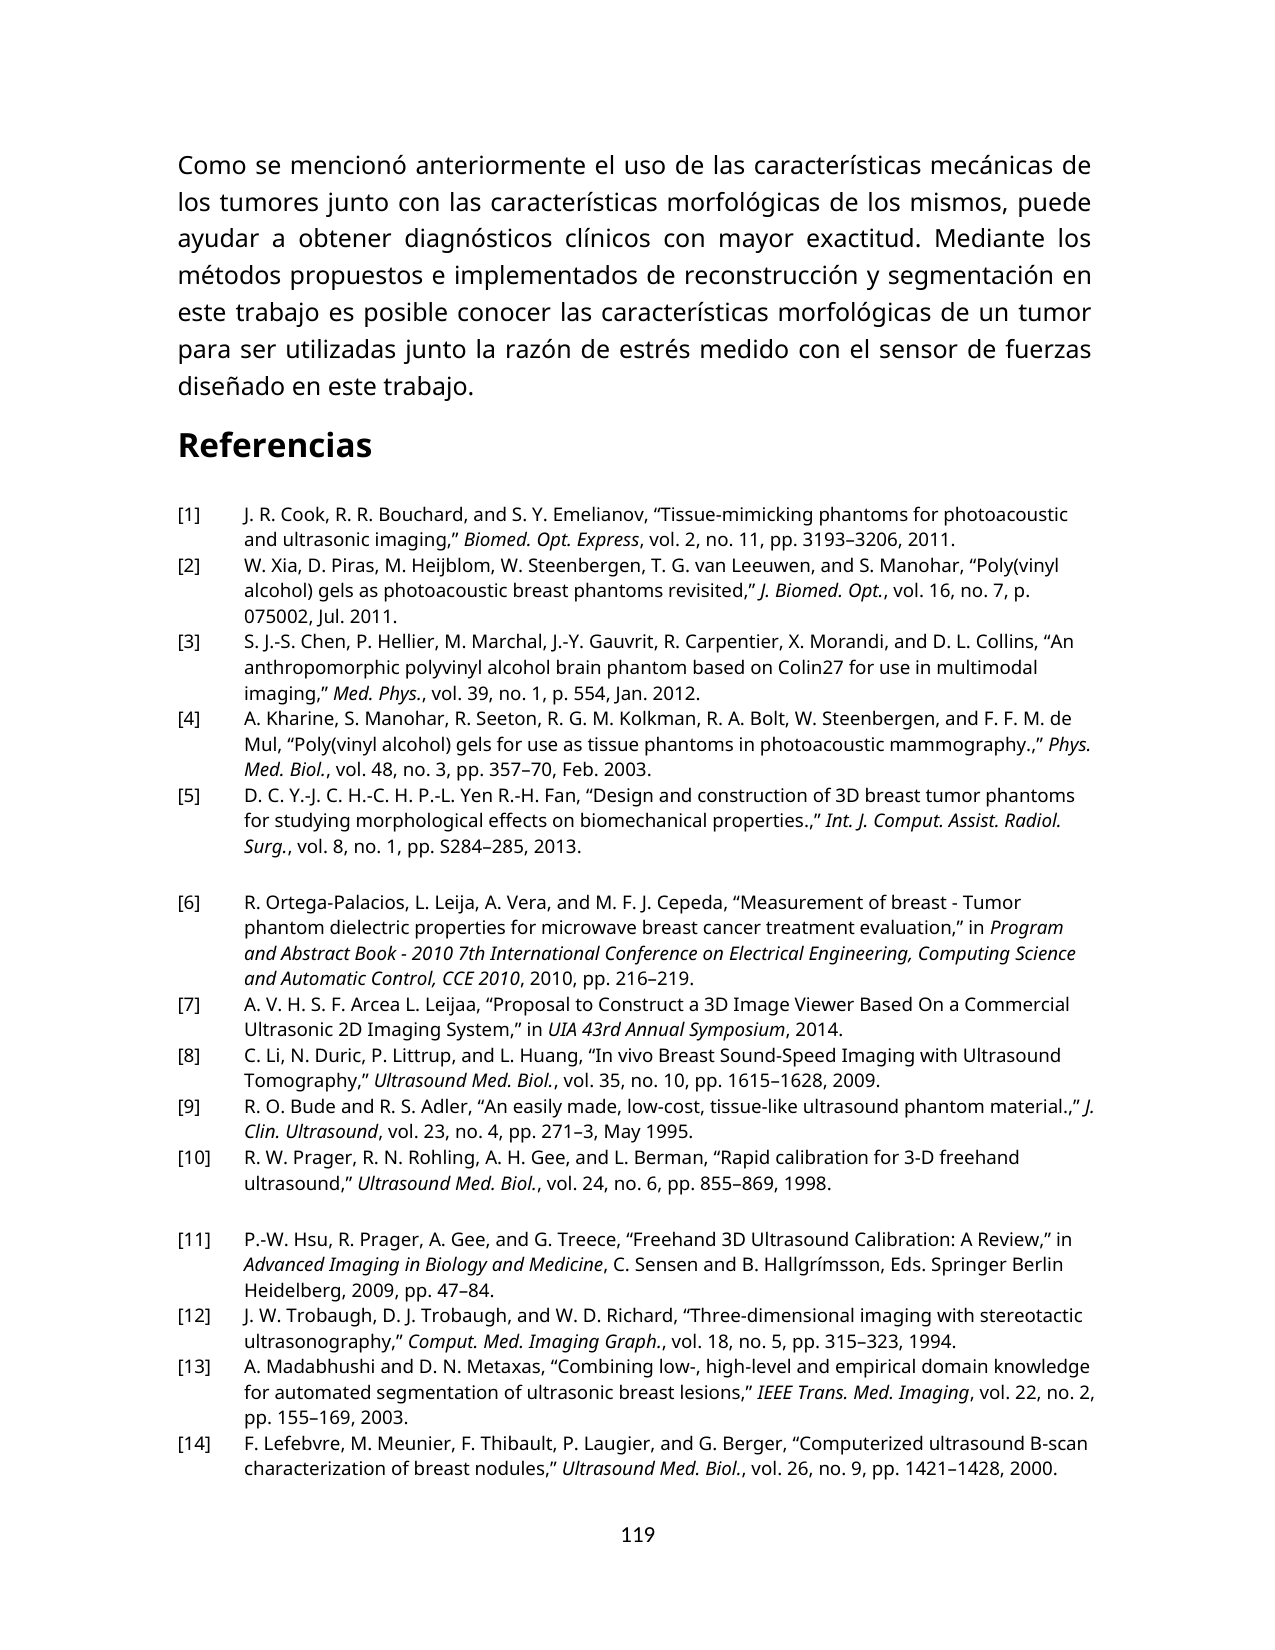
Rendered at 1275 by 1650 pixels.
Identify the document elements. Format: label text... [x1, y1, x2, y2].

text [8] C. Li, N. Duric, P. Littrup, and L. Huang, “In vivo Breast Sound-Speed Imaging with Ultrasound Tomography,” Ultrasound Med. Biol., vol. 35, no. 10, pp. 1615–1628, 2009. [177, 1042, 1098, 1093]
text [14] F. Lefebvre, M. Meunier, F. Thibault, P. Laugier, and G. Berger, “Computerized ultrasound B-scan characterization of breast nodules,” Ultrasound Med. Biol., vol. 26, no. 9, pp. 1421–1428, 2000. [177, 1430, 1098, 1481]
text [6] R. Ortega-Palacios, L. Leija, A. Vera, and M. F. J. Cepeda, “Measurement of breast - Tumor phantom dielectric properties for microwave breast cancer treatment evaluation,” in Program and Abstract Book - 2010 7th International Conference on Electrical Engineering, Computing Science and Automatic Control, CCE 2010, 2010, pp. 216–219. [177, 889, 1098, 991]
text [13] A. Madabhushi and D. N. Metaxas, “Combining low-, high-level and empirical domain knowledge for automated segmentation of ultrasonic breast lesions,” IEEE Trans. Med. Imaging, vol. 22, no. 2, pp. 155–169, 2003. [177, 1354, 1098, 1430]
text [2] W. Xia, D. Piras, M. Heijblom, W. Steenbergen, T. G. van Leeuwen, and S. Manohar, “Poly(vinyl alcohol) gels as photoacoustic breast phantoms revisited,” J. Biomed. Opt., vol. 16, no. 7, p. 075002, Jul. 2011. [177, 552, 1098, 629]
text [5] D. C. Y.-J. C. H.-C. H. P.-L. Yen R.-H. Fan, “Design and construction of 3D breast tumor phantoms for studying morphological effects on biomechanical properties.,” Int. J. Comput. Assist. Radiol. Surg., vol. 8, no. 1, pp. S284–285, 2013. [177, 782, 1098, 858]
text [12] J. W. Trobaugh, D. J. Trobaugh, and W. D. Richard, “Three-dimensional imaging with stereotactic ultrasonography,” Comput. Med. Imaging Graph., vol. 18, no. 5, pp. 315–323, 1994. [177, 1303, 1098, 1354]
text [3] S. J.-S. Chen, P. Hellier, M. Marchal, J.-Y. Gauvrit, R. Carpentier, X. Morandi, and D. L. Collins, “An anthropomorphic polyvinyl alcohol brain phantom based on Colin27 for use in multimodal imaging,” Med. Phys., vol. 39, no. 1, p. 554, Jan. 2012. [177, 629, 1098, 705]
text [11] P.-W. Hsu, R. Prager, A. Gee, and G. Treece, “Freehand 3D Ultrasound Calibration: A Review,” in Advanced Imaging in Biology and Medicine, C. Sensen and B. Hallgrímsson, Eds. Springer Berlin Heidelberg, 2009, pp. 47–84. [177, 1226, 1098, 1303]
list Como se mencionó anteriormente el uso de las características mecánicas de los tumores junto con las características morfológicas de los mismos, puede ayudar a obtener diagnósticos clínicos con mayor exactitud. Mediante los métodos propuestos e implementados de reconstrucción y segmentación en este trabajo es posible conocer las características morfológicas de un tumor para ser utilizadas junto la razón de estrés medido con el sensor de fuerzas diseñado en este trabajo. [177, 148, 1093, 402]
text [9] R. O. Bude and R. S. Adler, “An easily made, low-cost, tissue-like ultrasound phantom material.,” J. Clin. Ultrasound, vol. 23, no. 4, pp. 271–3, May 1995. [177, 1093, 1098, 1144]
text [4] A. Kharine, S. Manohar, R. Seeton, R. G. M. Kolkman, R. A. Bolt, W. Steenbergen, and F. F. M. de Mul, “Poly(vinyl alcohol) gels for use as tissue phantoms in photoacoustic mammography.,” Phys. Med. Biol., vol. 48, no. 3, pp. 357–70, Feb. 2003. [177, 705, 1098, 782]
text [10] R. W. Prager, R. N. Rohling, A. H. Gee, and L. Berman, “Rapid calibration for 3-D freehand ultrasound,” Ultrasound Med. Biol., vol. 24, no. 6, pp. 855–869, 1998. [177, 1144, 1098, 1195]
text [1] J. R. Cook, R. R. Bouchard, and S. Y. Emelianov, “Tissue-mimicking phantoms for photoacoustic and ultrasonic imaging,” Biomed. Opt. Express, vol. 2, no. 11, pp. 3193–3206, 2011. [177, 501, 1098, 552]
text Referencias [177, 422, 1093, 467]
text [7] A. V. H. S. F. Arcea L. Leijaa, “Proposal to Construct a 3D Image Viewer Based On a Commercial Ultrasonic 2D Imaging System,” in UIA 43rd Annual Symposium, 2014. [177, 991, 1098, 1042]
